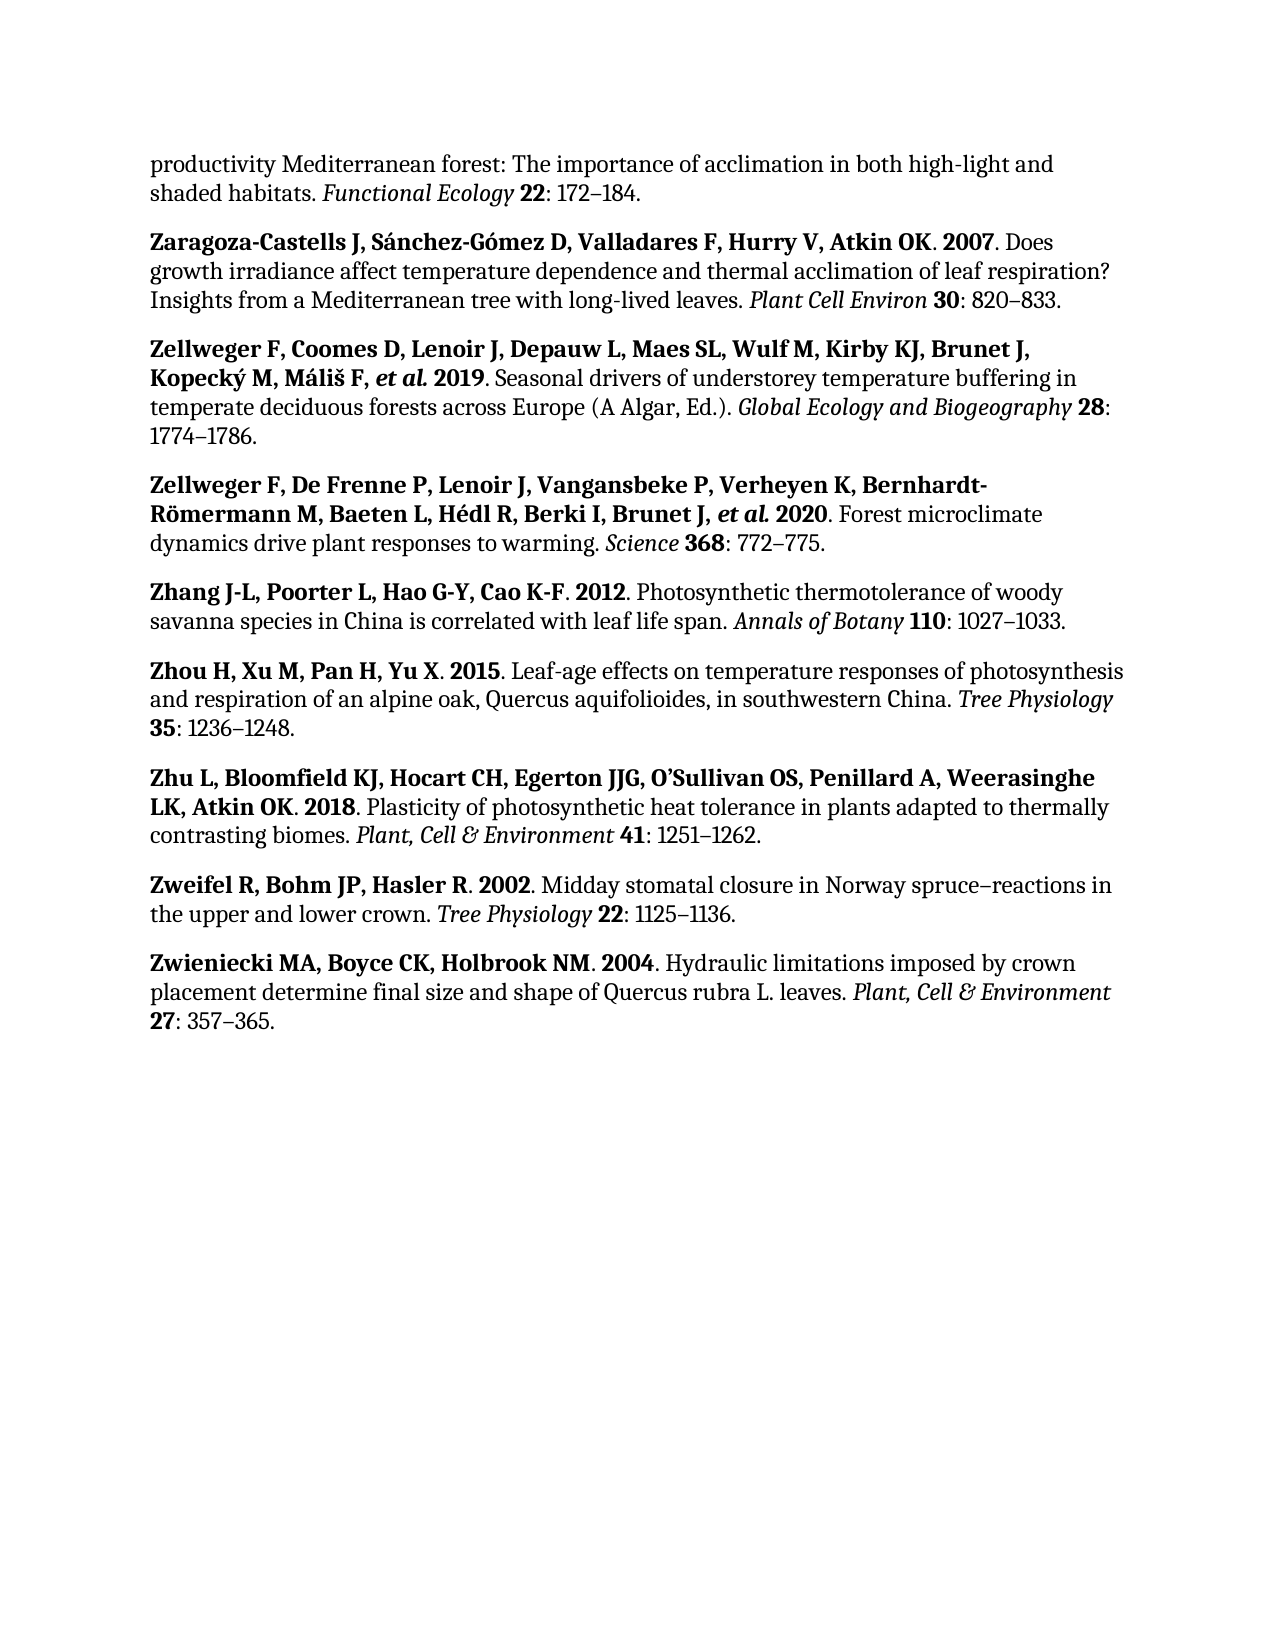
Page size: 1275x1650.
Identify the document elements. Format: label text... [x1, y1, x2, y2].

text Zwieniecki MA, Boyce CK, Holbrook NM. 2004. Hydraulic limitations imposed by crown placement determine final size and shape of Quercus rubra L. leaves. Plant, Cell & Environment 27: 357–365. [150, 949, 1125, 1035]
text Zweifel R, Bohm JP, Hasler R. 2002. Midday stomatal closure in Norway spruce–reactions in the upper and lower crown. Tree Physiology 22: 1125–1136. [150, 871, 1125, 928]
text Zhou H, Xu M, Pan H, Yu X. 2015. Leaf-age effects on temperature responses of photosynthesis and respiration of an alpine oak, Quercus aquifolioides, in southwestern China. Tree Physiology 35: 1236–1248. [150, 657, 1125, 743]
text Zellweger F, De Frenne P, Lenoir J, Vangansbeke P, Verheyen K, Bernhardt-Römermann M, Baeten L, Hédl R, Berki I, Brunet J, et al. 2020. Forest microclimate dynamics drive plant responses to warming. Science 368: 772–775. [150, 471, 1125, 557]
text Zaragoza-Castells J, Sánchez-Gómez D, Valladares F, Hurry V, Atkin OK. 2007. Does growth irradiance affect temperature dependence and thermal acclimation of leaf respiration? Insights from a Mediterranean tree with long-lived leaves. Plant Cell Environ 30: 820–833. [150, 228, 1125, 314]
text Zhang J-L, Poorter L, Hao G-Y, Cao K-F. 2012. Photosynthetic thermotolerance of woody savanna species in China is correlated with leaf life span. Annals of Botany 110: 1027–1033. [150, 578, 1125, 636]
text Zellweger F, Coomes D, Lenoir J, Depauw L, Maes SL, Wulf M, Kirby KJ, Brunet J, Kopecký M, Máliš F, et al. 2019. Seasonal drivers of understorey temperature buffering in temperate deciduous forests across Europe (A Algar, Ed.). Global Ecology and Biogeography 28: 1774–1786. [150, 335, 1125, 450]
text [150, 150, 1125, 207]
text Zhu L, Bloomfield KJ, Hocart CH, Egerton JJG, O’Sullivan OS, Penillard A, Weerasinghe LK, Atkin OK. 2018. Plasticity of photosynthetic heat tolerance in plants adapted to thermally contrasting biomes. Plant, Cell & Environment 41: 1251–1262. [150, 764, 1125, 850]
